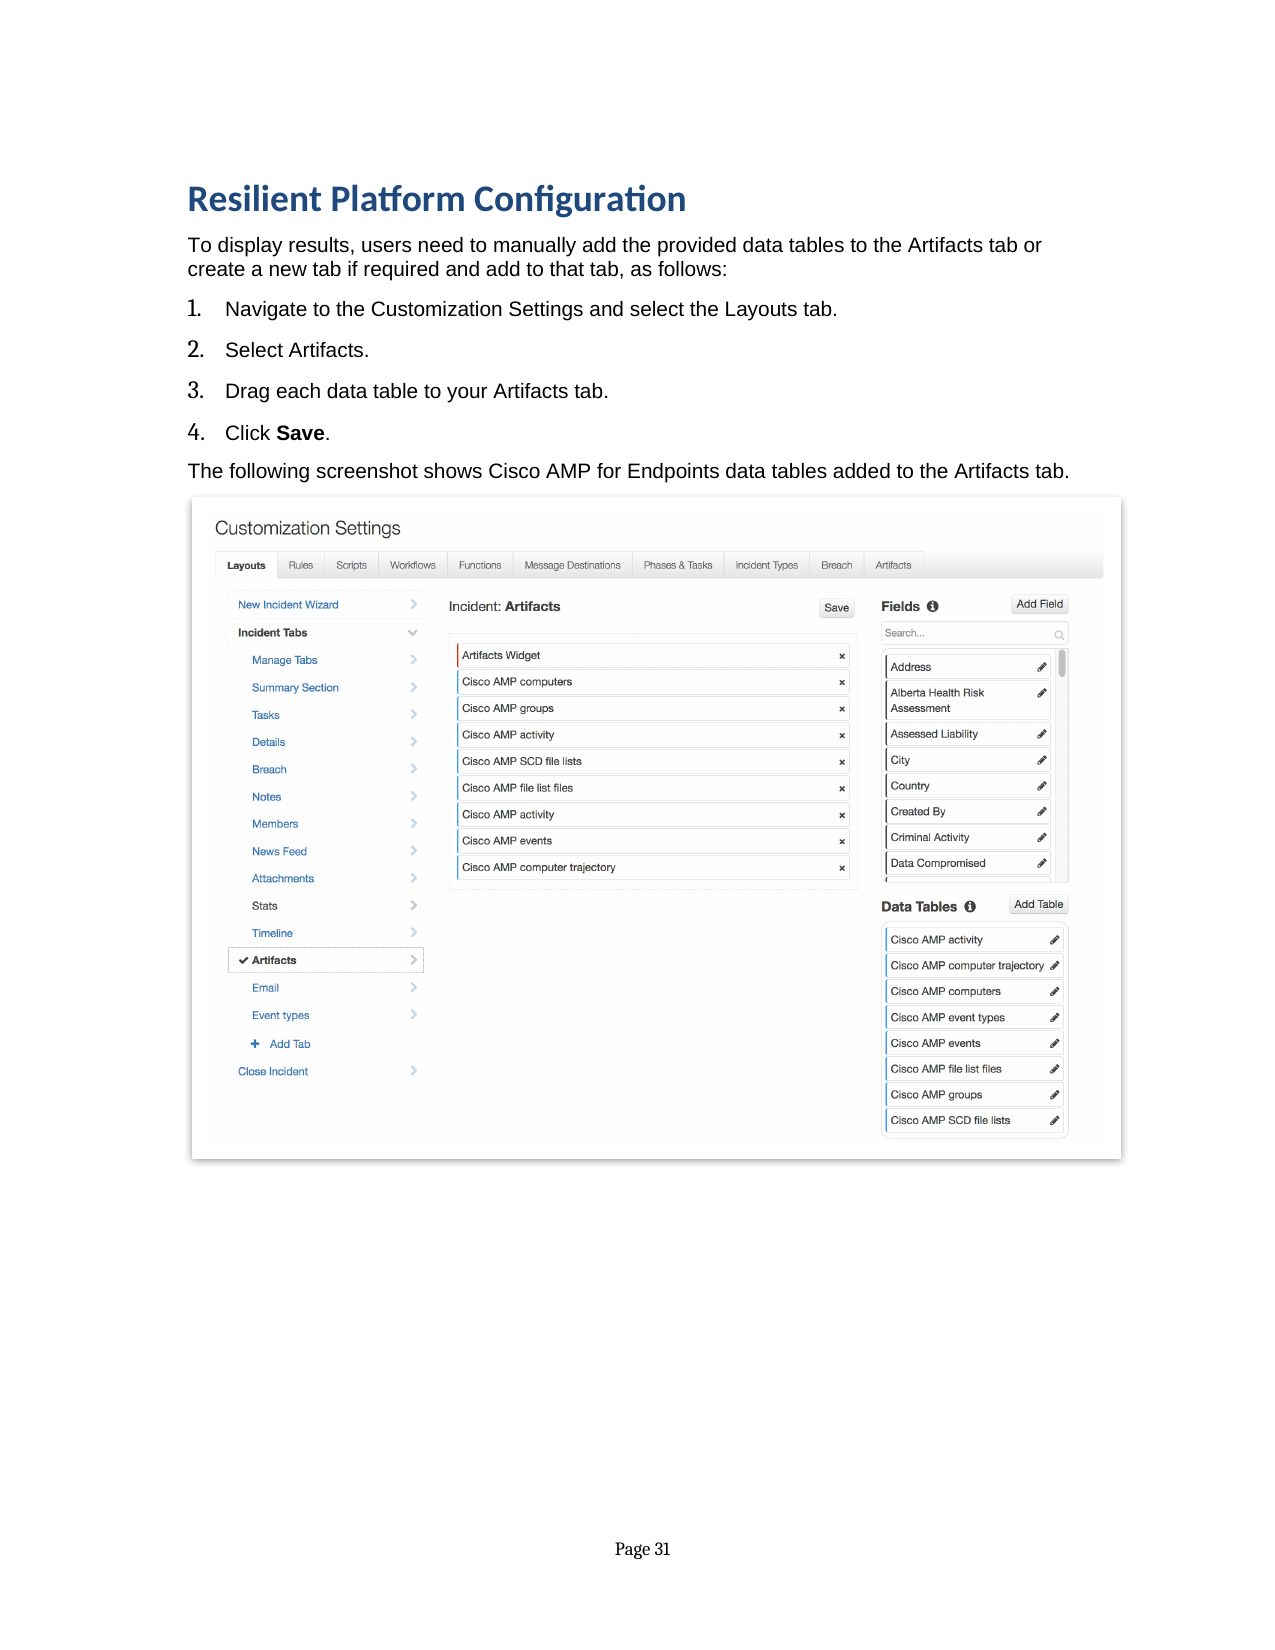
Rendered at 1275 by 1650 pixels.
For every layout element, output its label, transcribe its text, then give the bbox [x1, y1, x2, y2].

list Drag each data table to your Artifacts tab. [187, 376, 1087, 405]
text To display results, users need to manually add the provided data tables to the Artifacts tab or create a new tab if required and add to that tab, as follows: [187, 233, 1087, 281]
list Select Artifacts. [187, 335, 1087, 364]
text The following screenshot shows Cisco AMP for Endpoints data tables added to the Artifacts tab. [187, 459, 1087, 483]
list Navigate to the Customization Settings and select the Layouts tab. [187, 294, 1087, 322]
subtitle Resilient Platform Configuration [187, 175, 1087, 221]
list Click Save. [187, 417, 1087, 446]
picture [206, 512, 1106, 1145]
